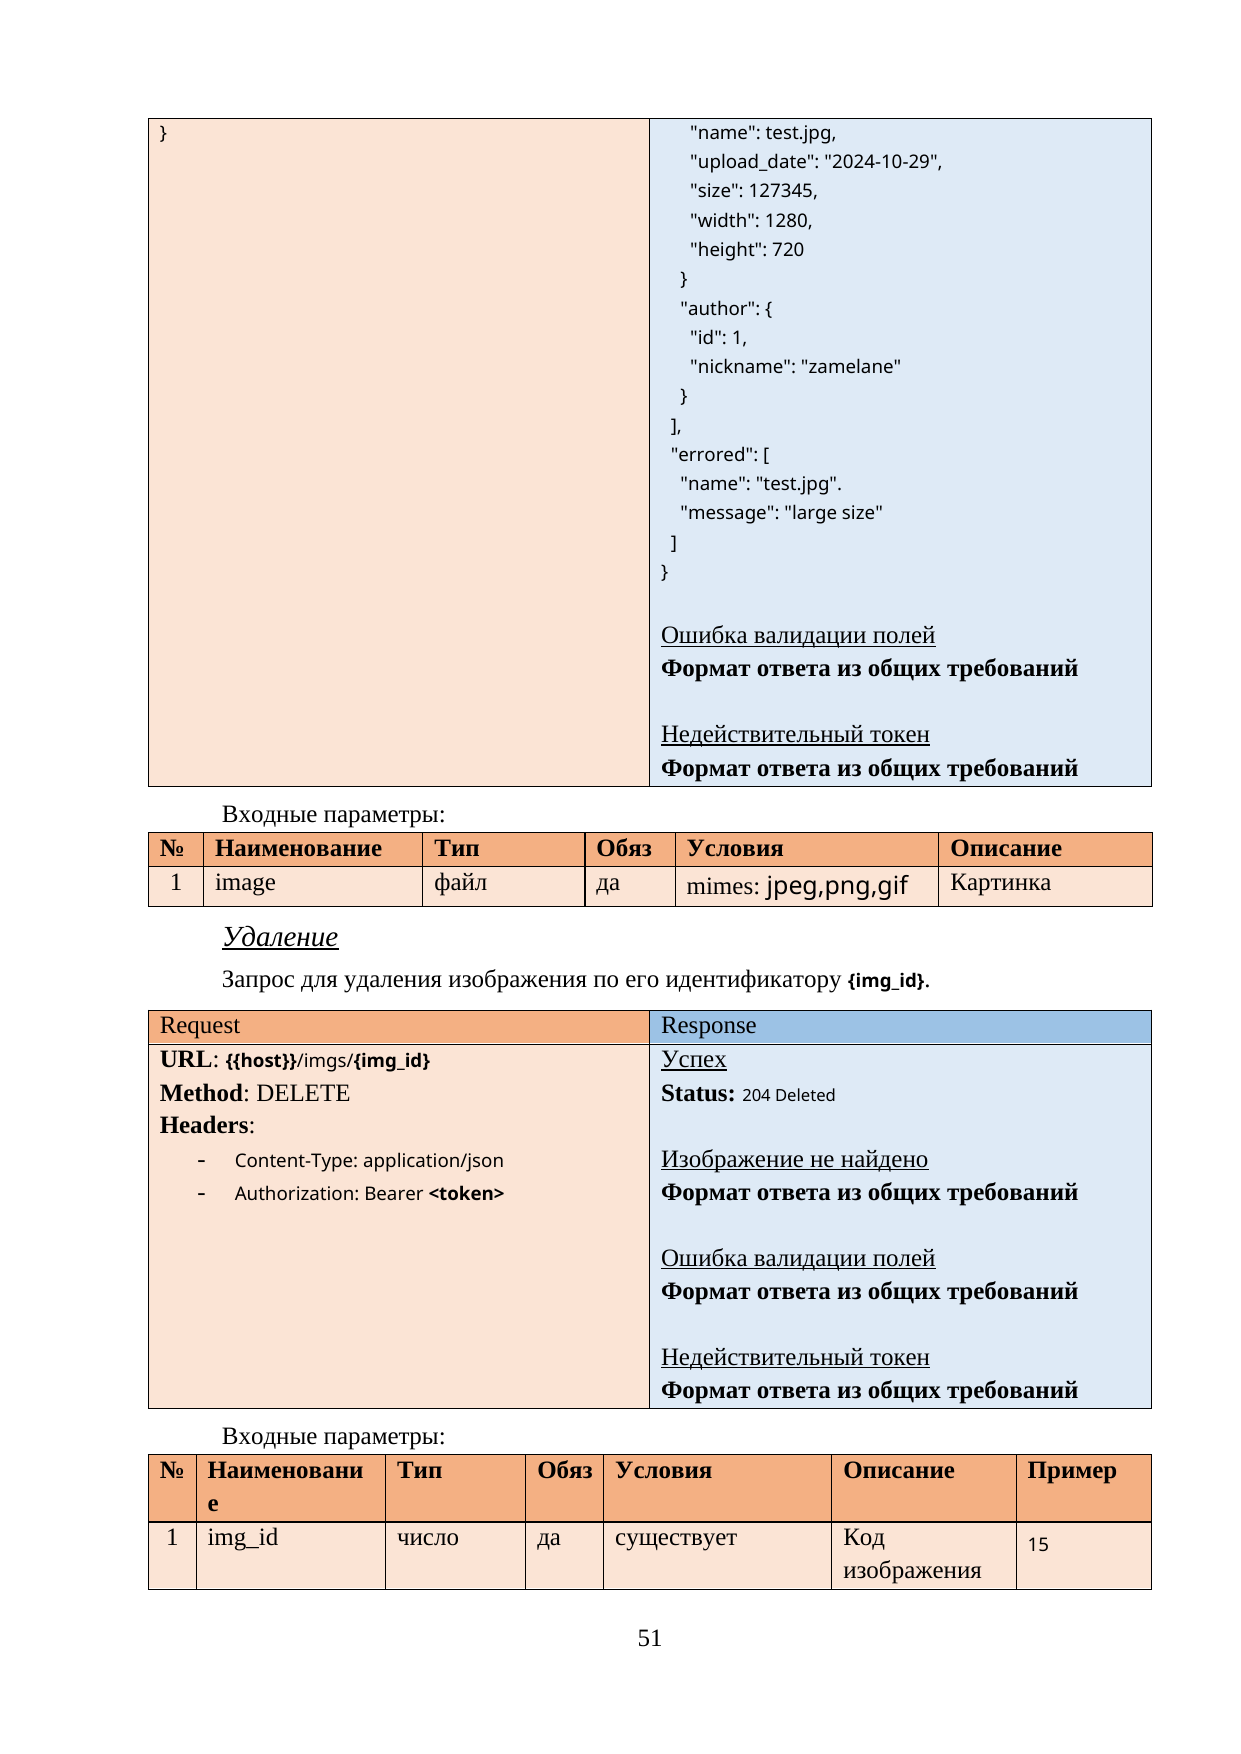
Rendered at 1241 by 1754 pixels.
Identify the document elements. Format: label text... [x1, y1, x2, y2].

table_header Наименование [197, 1455, 385, 1521]
table_cell да [526, 1523, 603, 1588]
table_header № [149, 1455, 196, 1521]
table_cell image [204, 867, 422, 906]
table_header Наименование [204, 833, 422, 866]
table_header Тип [386, 1455, 525, 1521]
text Входные параметры: [148, 1421, 1152, 1450]
table_header Описание [939, 833, 1152, 866]
table_cell Успех Status: 204 Deleted Изображение не найдено Формат ответа из общих требований Ошибка валидации полей Формат ответа из общих требований Недействительный токен Формат ответа из общих требований [650, 1045, 1151, 1408]
table_cell число [386, 1523, 525, 1588]
text Удаление [148, 919, 1152, 953]
table_header Условия [604, 1455, 831, 1521]
table_header Response [650, 1011, 1151, 1043]
table_header № [149, 833, 203, 866]
table_cell img_id [197, 1523, 385, 1588]
table_cell URL: {{host}}/imgs/{img_id} Method: DELETE Headers: Content-Type: application/json Authorization: Bearer <token> [149, 1045, 649, 1408]
table_header Условия [676, 833, 938, 866]
table_cell Картинка [939, 867, 1152, 906]
table_cell файл [423, 867, 584, 906]
text Запрос для удаления изображения по его идентификатору {img_id}. [148, 964, 1152, 993]
table_header Пример [1017, 1455, 1151, 1521]
table_cell Код изображения [832, 1523, 1016, 1588]
table_cell mimes: jpeg,png,gif [676, 867, 938, 906]
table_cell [650, 119, 1151, 786]
table_cell существует [604, 1523, 831, 1588]
text Входные параметры: [148, 799, 1152, 828]
table_header Описание [832, 1455, 1016, 1521]
table_cell 15 [1017, 1523, 1151, 1588]
table_header Обяз [586, 833, 675, 866]
table_header Тип [423, 833, 584, 866]
table_header Обяз [526, 1455, 603, 1521]
table_header Request [149, 1011, 649, 1043]
table_cell да [586, 867, 675, 906]
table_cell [149, 119, 649, 786]
table_cell 1 [149, 867, 203, 906]
table_cell 1 [149, 1523, 196, 1588]
